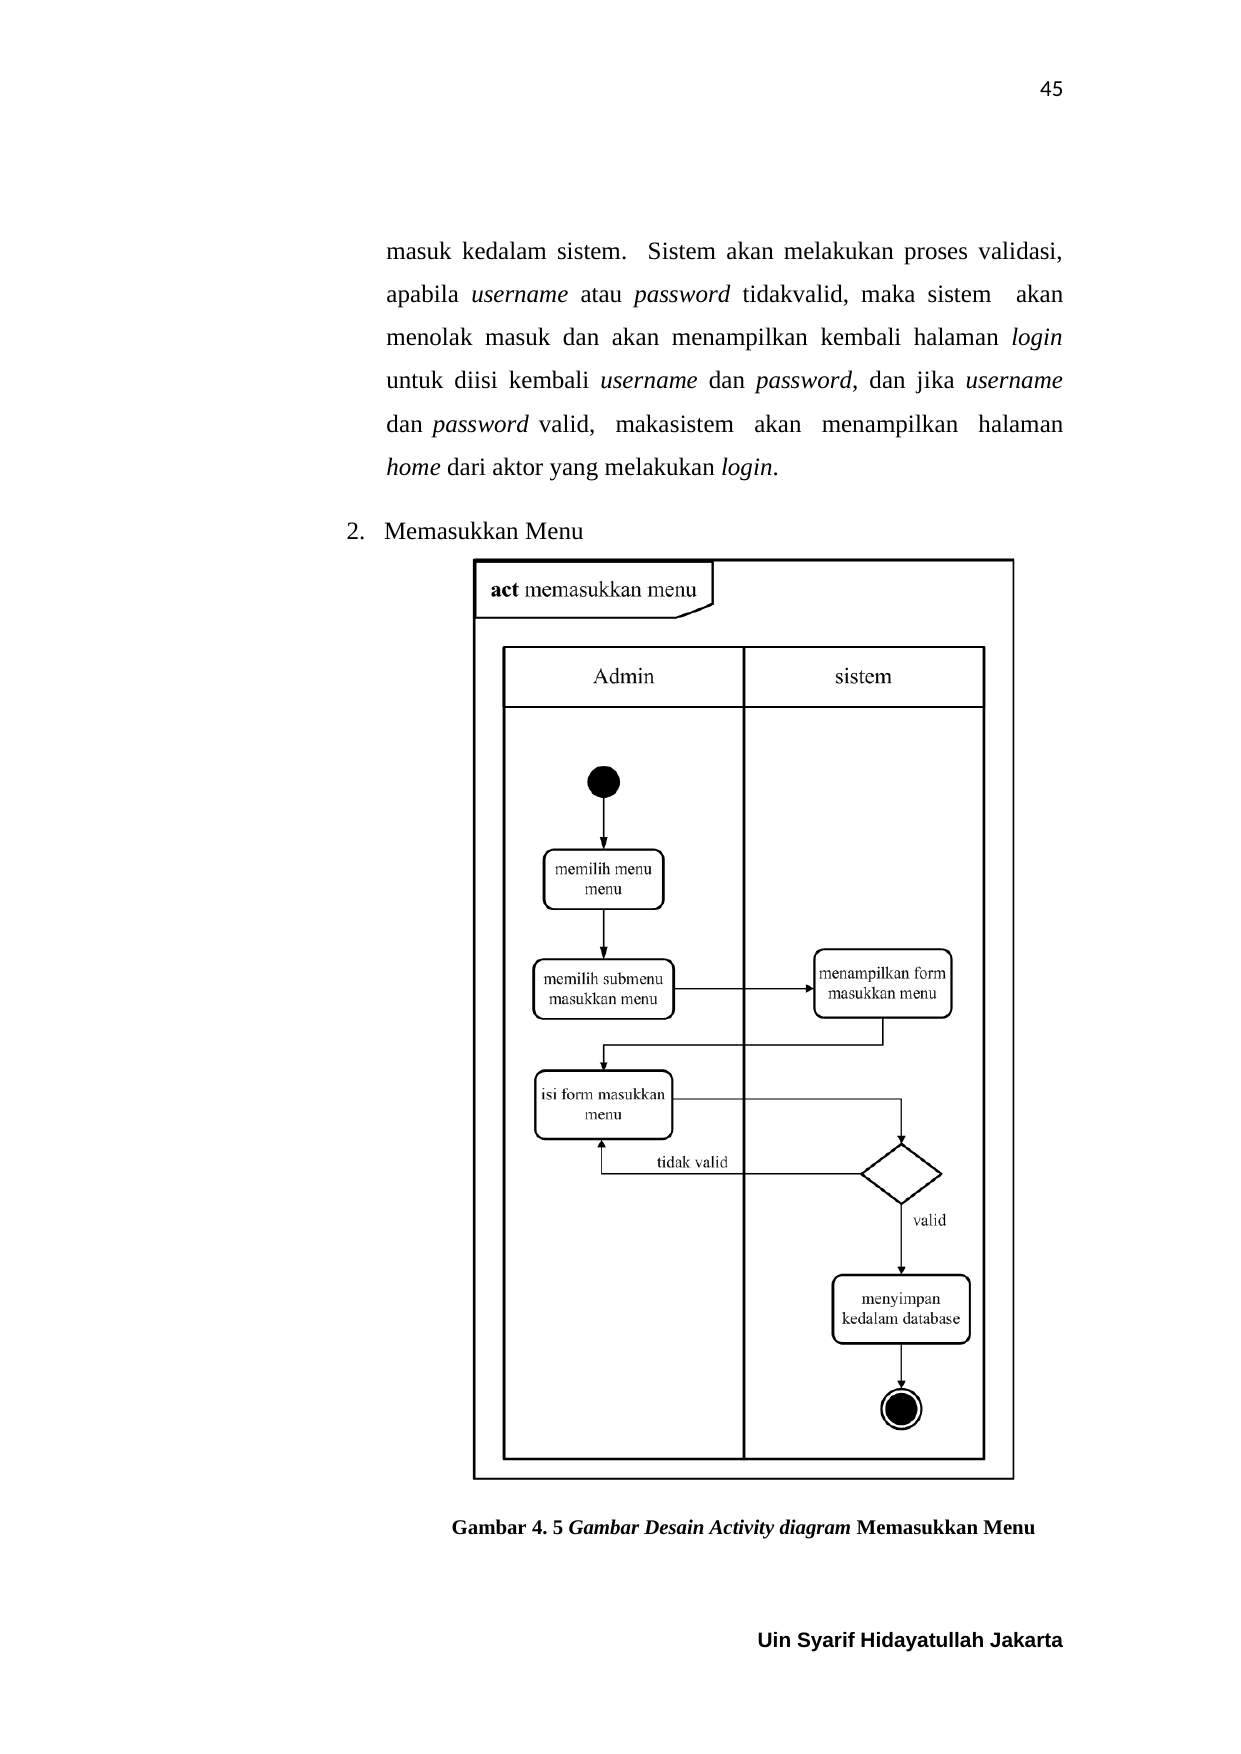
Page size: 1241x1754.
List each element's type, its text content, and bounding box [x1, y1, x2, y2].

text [386, 236, 1063, 481]
list Memasukkan Menu [346, 516, 1063, 544]
picture [472, 558, 1015, 1480]
